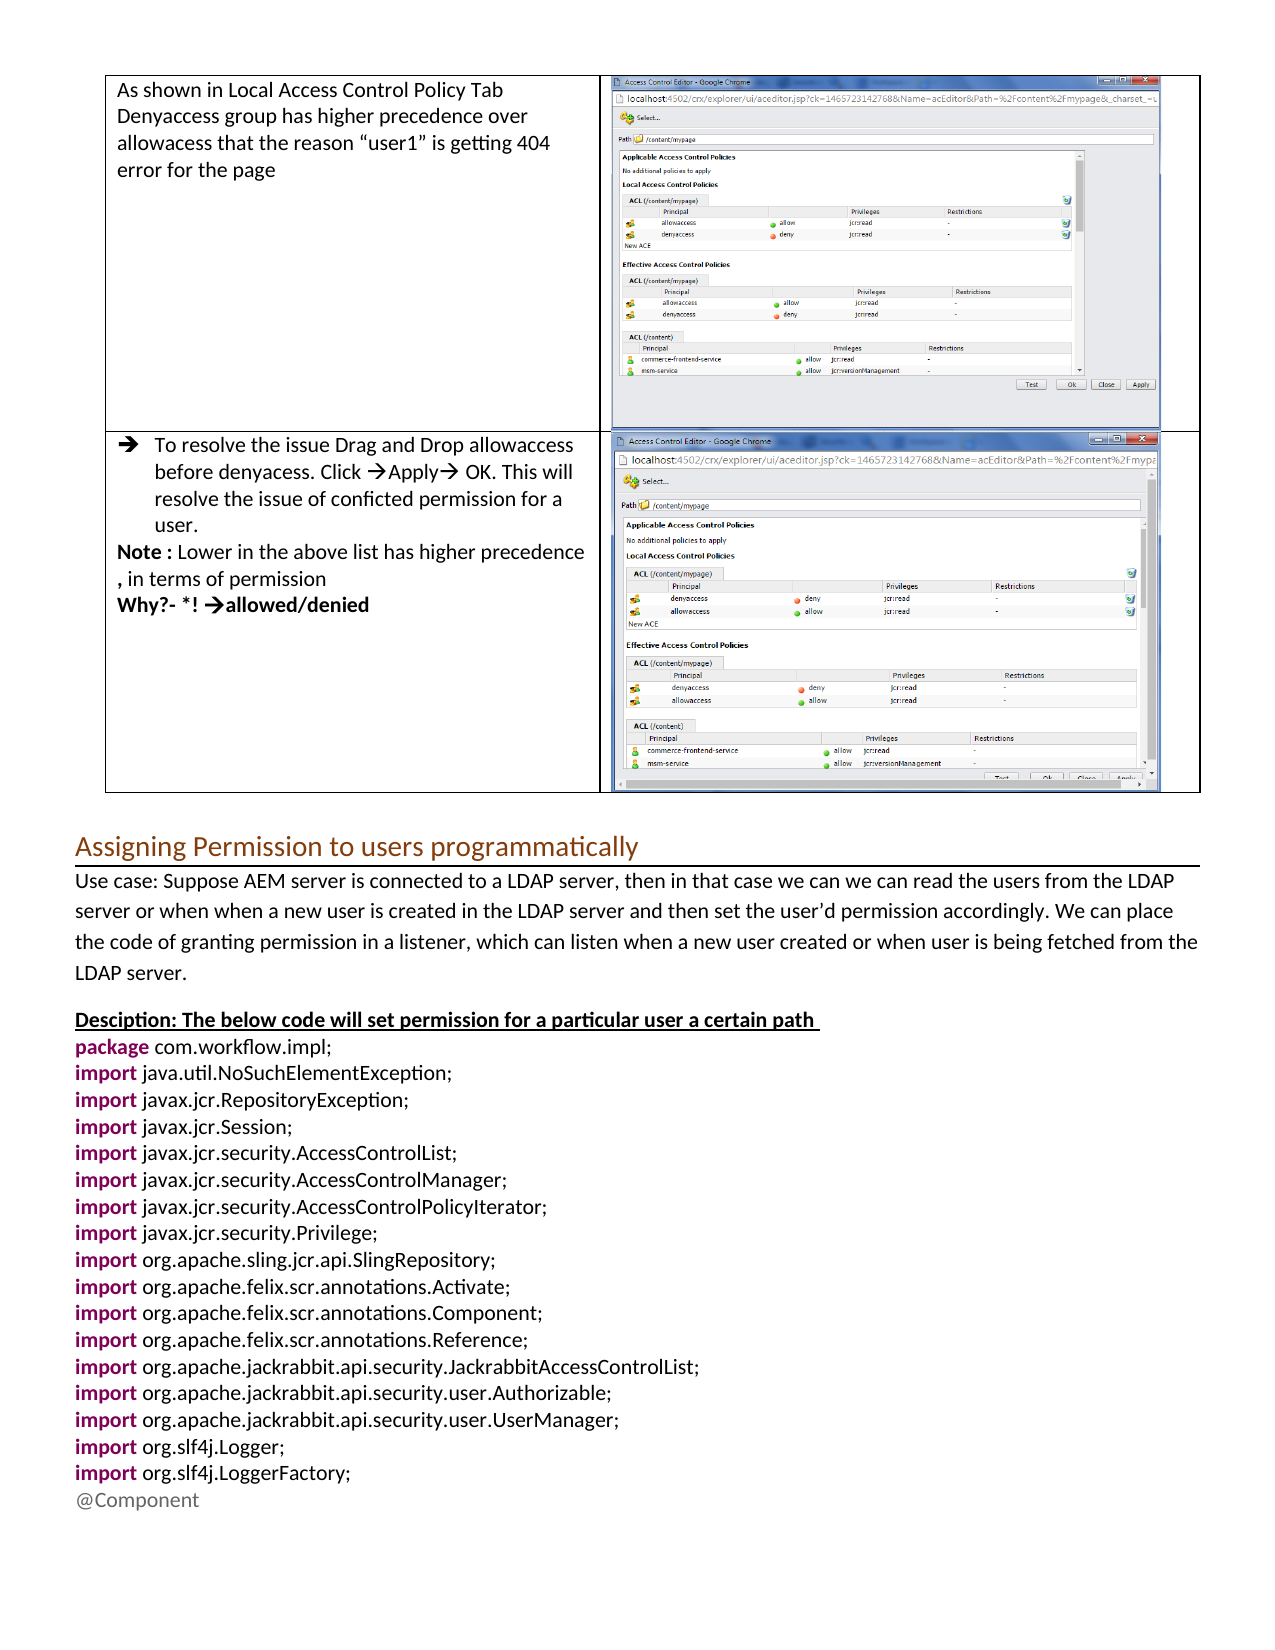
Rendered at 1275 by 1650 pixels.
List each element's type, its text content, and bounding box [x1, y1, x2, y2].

picture [611, 76, 1162, 792]
table_cell To resolve the issue Drag and Drop allowaccess before denyacess. Click Apply OK. This will resolve the issue of conficted permission for a user. Note : Lower in the above list has higher precedence , in terms of permission Why?- *! allowed/denied [106, 432, 599, 792]
text Desciption: The below code will set permission for a particular user a certain path [75, 1006, 1200, 1033]
text import org.apache.felix.scr.annotations.Reference; [75, 1326, 1200, 1353]
text import org.slf4j.Logger; [75, 1433, 1200, 1459]
table_cell [1162, 76, 1199, 431]
text import org.apache.jackrabbit.api.security.user.Authorizable; [75, 1379, 1200, 1406]
text import org.apache.felix.scr.annotations.Activate; [75, 1273, 1200, 1299]
text import javax.jcr.Session; [75, 1113, 1200, 1139]
text import javax.jcr.RepositoryException; [75, 1086, 1200, 1113]
text Use case: Suppose AEM server is connected to a LDAP server, then in that case we can we can read the users from the LDAP server or when when a new user is created in the LDAP server and then set the user’d permission accordingly. We can place the code of granting permission in a listener, which can listen when a new user created or when user is being fetched from the LDAP server. [75, 867, 1200, 986]
text import javax.jcr.security.AccessControlList; [75, 1139, 1200, 1166]
text import javax.jcr.security.AccessControlManager; [75, 1166, 1200, 1193]
table_cell [1162, 432, 1199, 792]
text import org.apache.jackrabbit.api.security.JackrabbitAccessControlList; [75, 1353, 1200, 1379]
text import javax.jcr.security.AccessControlPolicyIterator; [75, 1193, 1200, 1219]
text import org.apache.jackrabbit.api.security.user.UserManager; [75, 1406, 1200, 1433]
text import javax.jcr.security.Privilege; [75, 1219, 1200, 1246]
text import org.apache.sling.jcr.api.SlingRepository; [75, 1246, 1200, 1273]
table_cell [601, 432, 611, 792]
text import org.slf4j.LoggerFactory; [75, 1459, 1200, 1486]
table_cell As shown in Local Access Control Policy Tab Denyaccess group has higher precedence over allowacess that the reason “user1” is getting 404 error for the page [106, 76, 599, 431]
text import java.util.NoSuchElementException; [75, 1059, 1200, 1086]
subtitle Assigning Permission to users programmatically [75, 828, 1200, 865]
text import org.apache.felix.scr.annotations.Component; [75, 1299, 1200, 1326]
table_cell [601, 76, 611, 431]
text package com.workflow.impl; [75, 1033, 1200, 1059]
text @Component [75, 1486, 1200, 1513]
